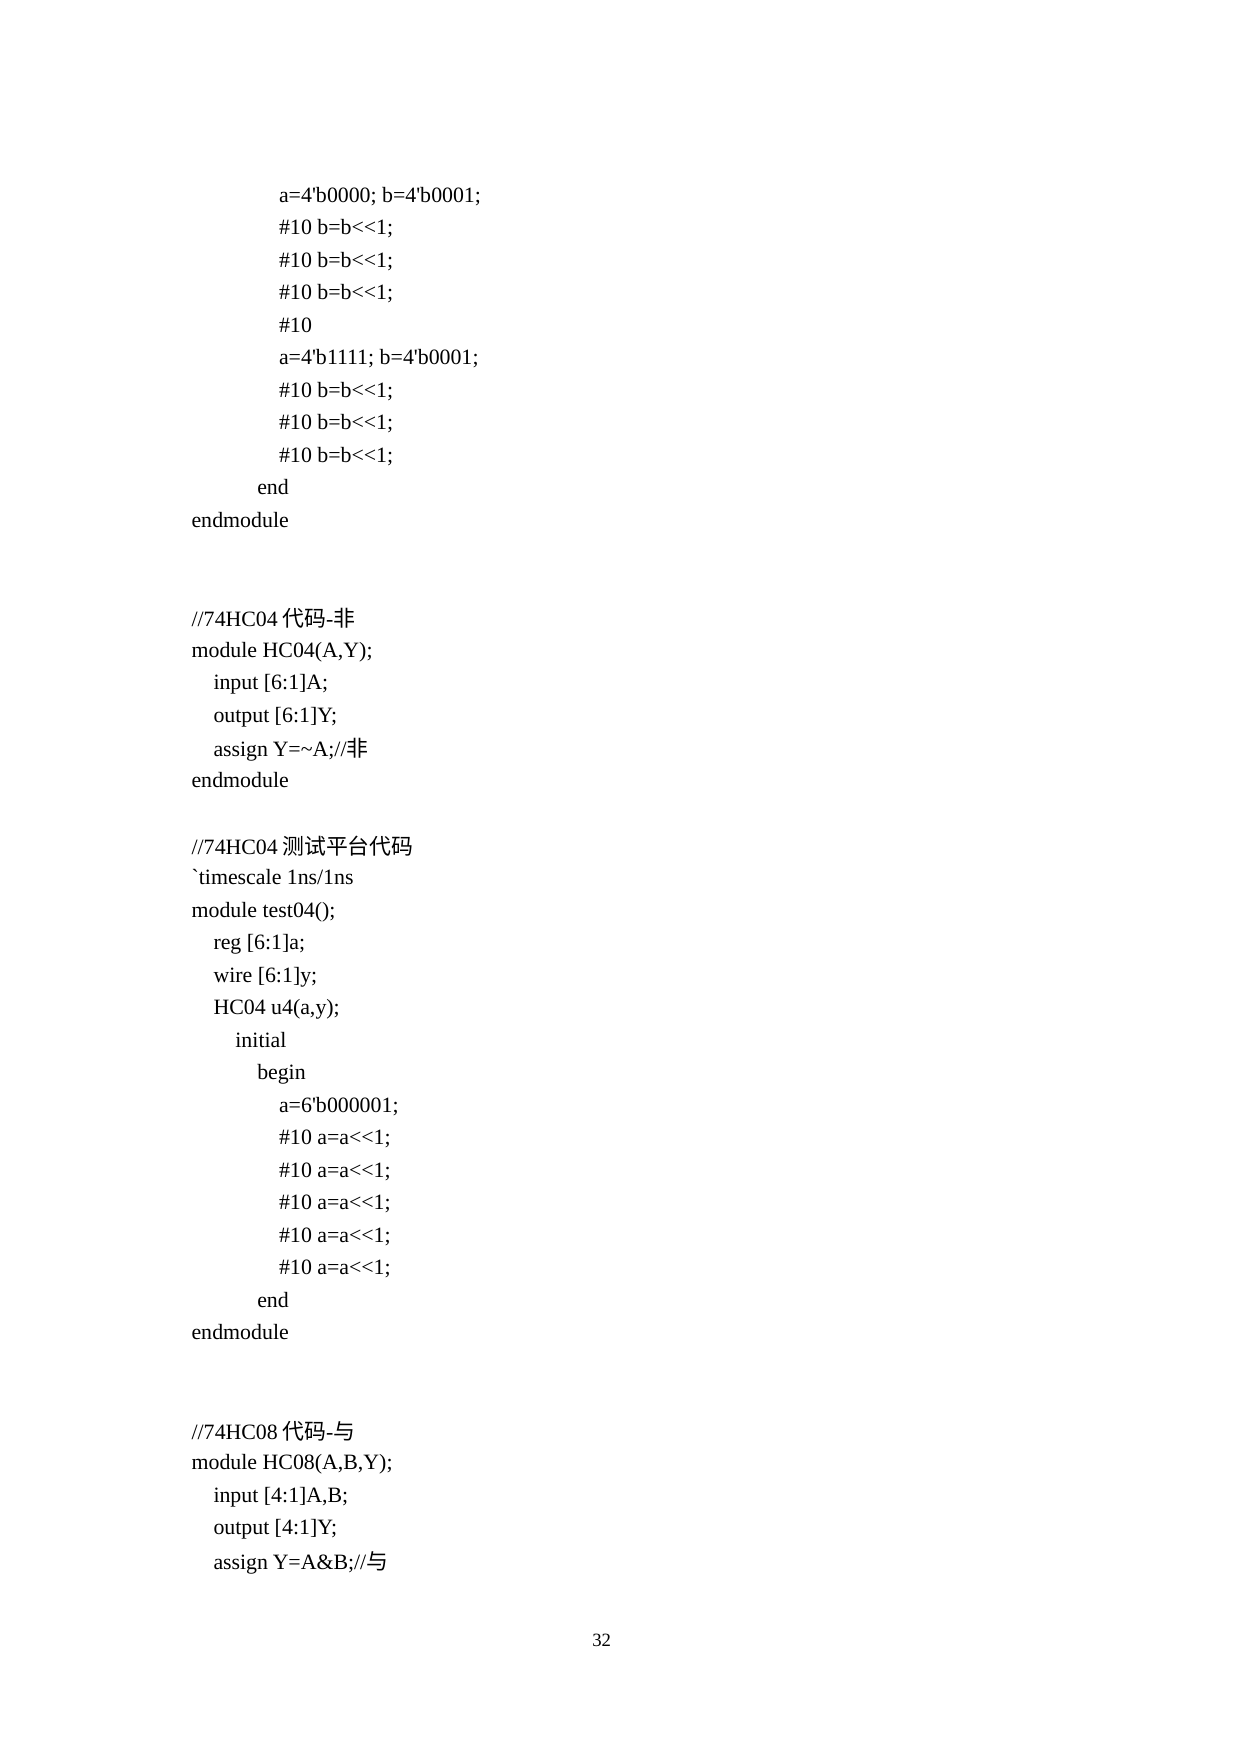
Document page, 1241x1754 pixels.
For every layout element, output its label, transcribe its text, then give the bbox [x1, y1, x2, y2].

text begin [148, 1056, 1092, 1088]
text assign Y=A&B;//与 [148, 1543, 1092, 1576]
text #10 b=b<<1; [148, 373, 1092, 406]
text a=6'b000001; [148, 1088, 1092, 1121]
text endmodule [148, 503, 1092, 536]
text //74HC08代码-与 [148, 1413, 1092, 1446]
text #10 a=a<<1; [148, 1153, 1092, 1186]
text #10 [148, 308, 1092, 341]
text initial [148, 1023, 1092, 1056]
text `timescale 1ns/1ns [148, 861, 1092, 893]
text reg [6:1]a; [148, 926, 1092, 958]
text #10 b=b<<1; [148, 276, 1092, 308]
text #10 a=a<<1; [148, 1218, 1092, 1251]
text assign Y=~A;//非 [148, 731, 1092, 763]
text wire [6:1]y; [148, 958, 1092, 991]
text #10 a=a<<1; [148, 1186, 1092, 1218]
text endmodule [148, 763, 1092, 796]
text //74HC04代码-非 [148, 601, 1092, 633]
text output [6:1]Y; [148, 698, 1092, 731]
text //74HC04测试平台代码 [148, 828, 1092, 861]
text module HC08(A,B,Y); [148, 1446, 1092, 1478]
text end [148, 471, 1092, 503]
text module HC04(A,Y); [148, 633, 1092, 666]
text a=4'b1111; b=4'b0001; [148, 341, 1092, 373]
text #10 b=b<<1; [148, 243, 1092, 276]
text HC04 u4(a,y); [148, 991, 1092, 1023]
text module test04(); [148, 893, 1092, 926]
text input [6:1]A; [148, 666, 1092, 698]
text a=4'b0000; b=4'b0001; [148, 178, 1092, 211]
text #10 a=a<<1; [148, 1251, 1092, 1283]
text #10 b=b<<1; [148, 406, 1092, 438]
text endmodule [148, 1316, 1092, 1348]
text #10 b=b<<1; [148, 438, 1092, 471]
text #10 b=b<<1; [148, 211, 1092, 243]
text input [4:1]A,B; [148, 1478, 1092, 1511]
text #10 a=a<<1; [148, 1121, 1092, 1153]
text end [148, 1283, 1092, 1316]
text output [4:1]Y; [148, 1511, 1092, 1543]
